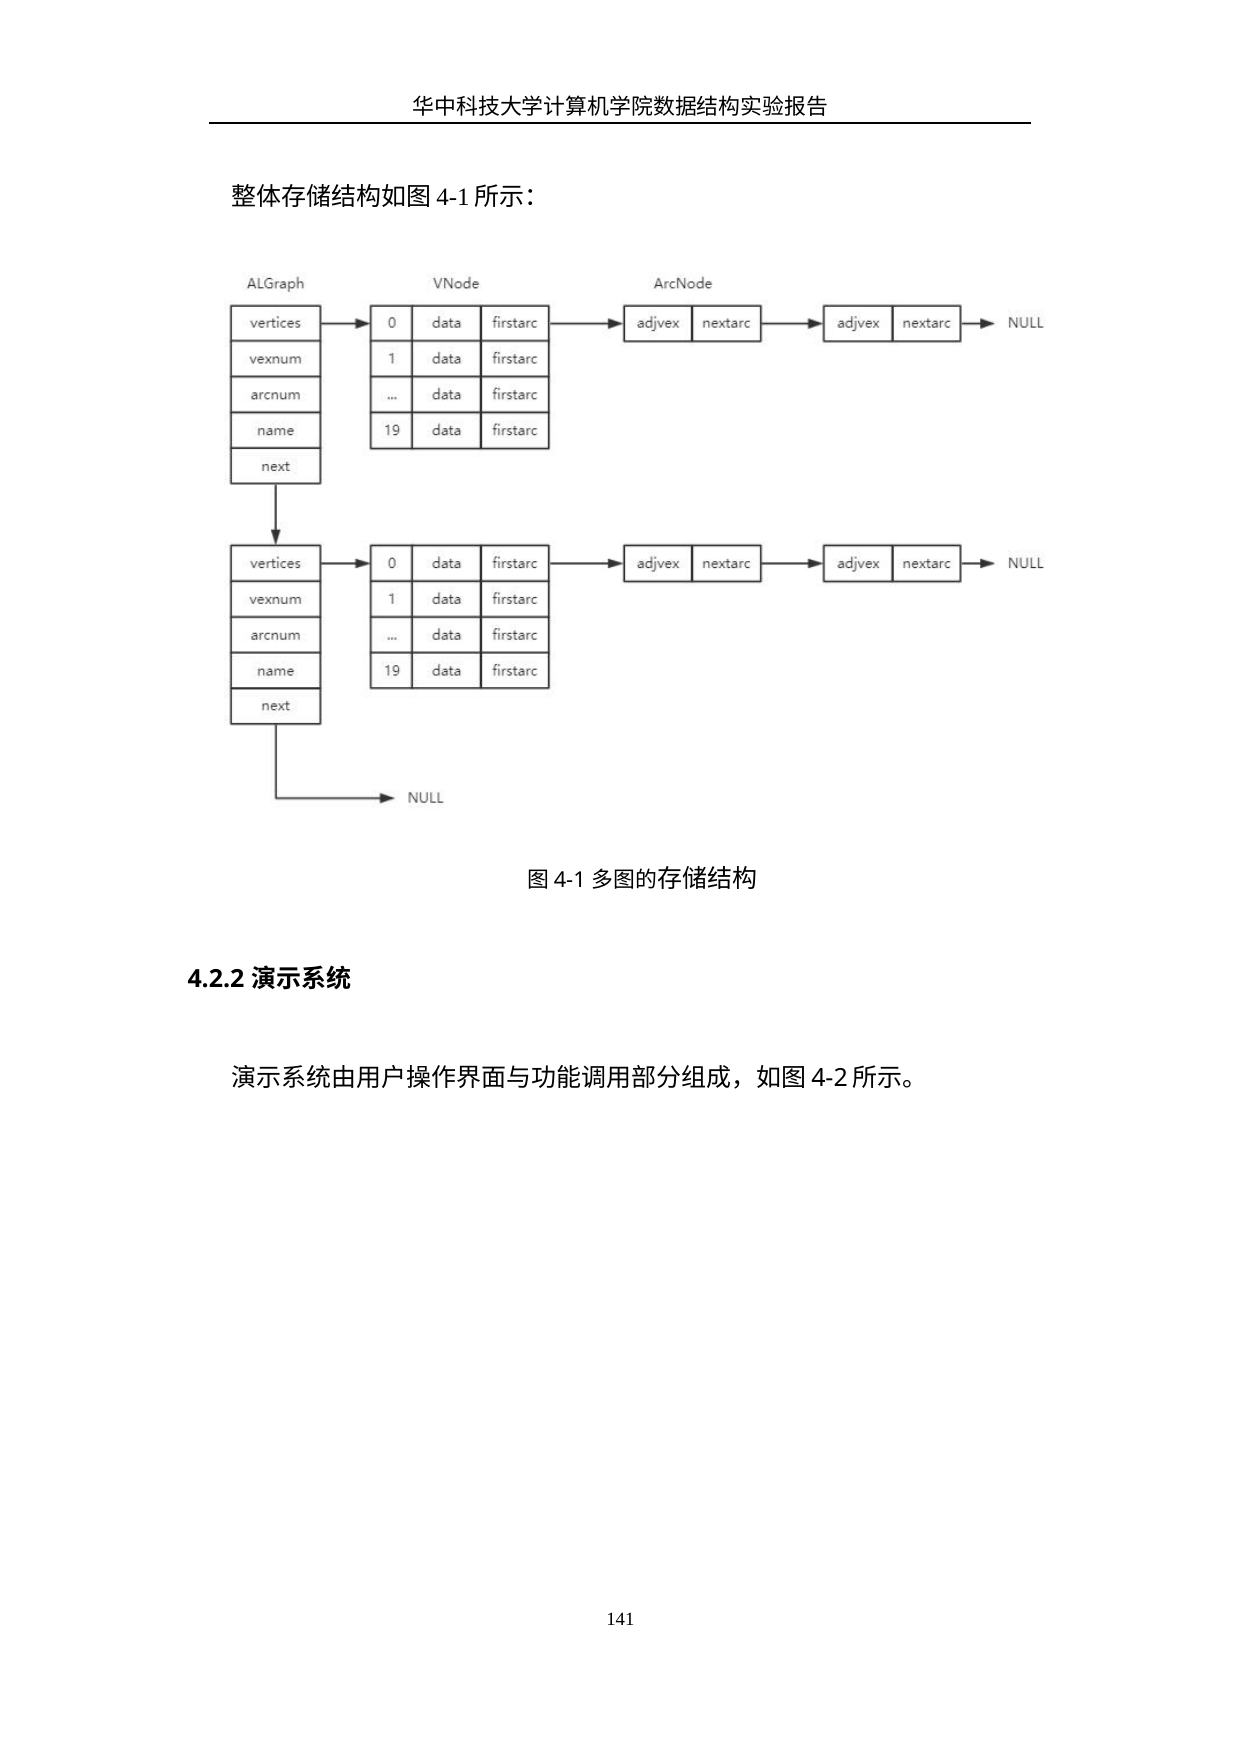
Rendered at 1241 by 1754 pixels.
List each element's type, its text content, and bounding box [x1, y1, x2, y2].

text 图4-1 多图的存储结构 [209, 844, 1031, 909]
text 4.2.2 演示系统 [187, 944, 1031, 1009]
text 整体存储结构如图4-1所示： [209, 162, 1031, 226]
picture [187, 226, 1053, 819]
text 演示系统由用户操作界面与功能调用部分组成，如图4-2所示。 [187, 1043, 1031, 1108]
